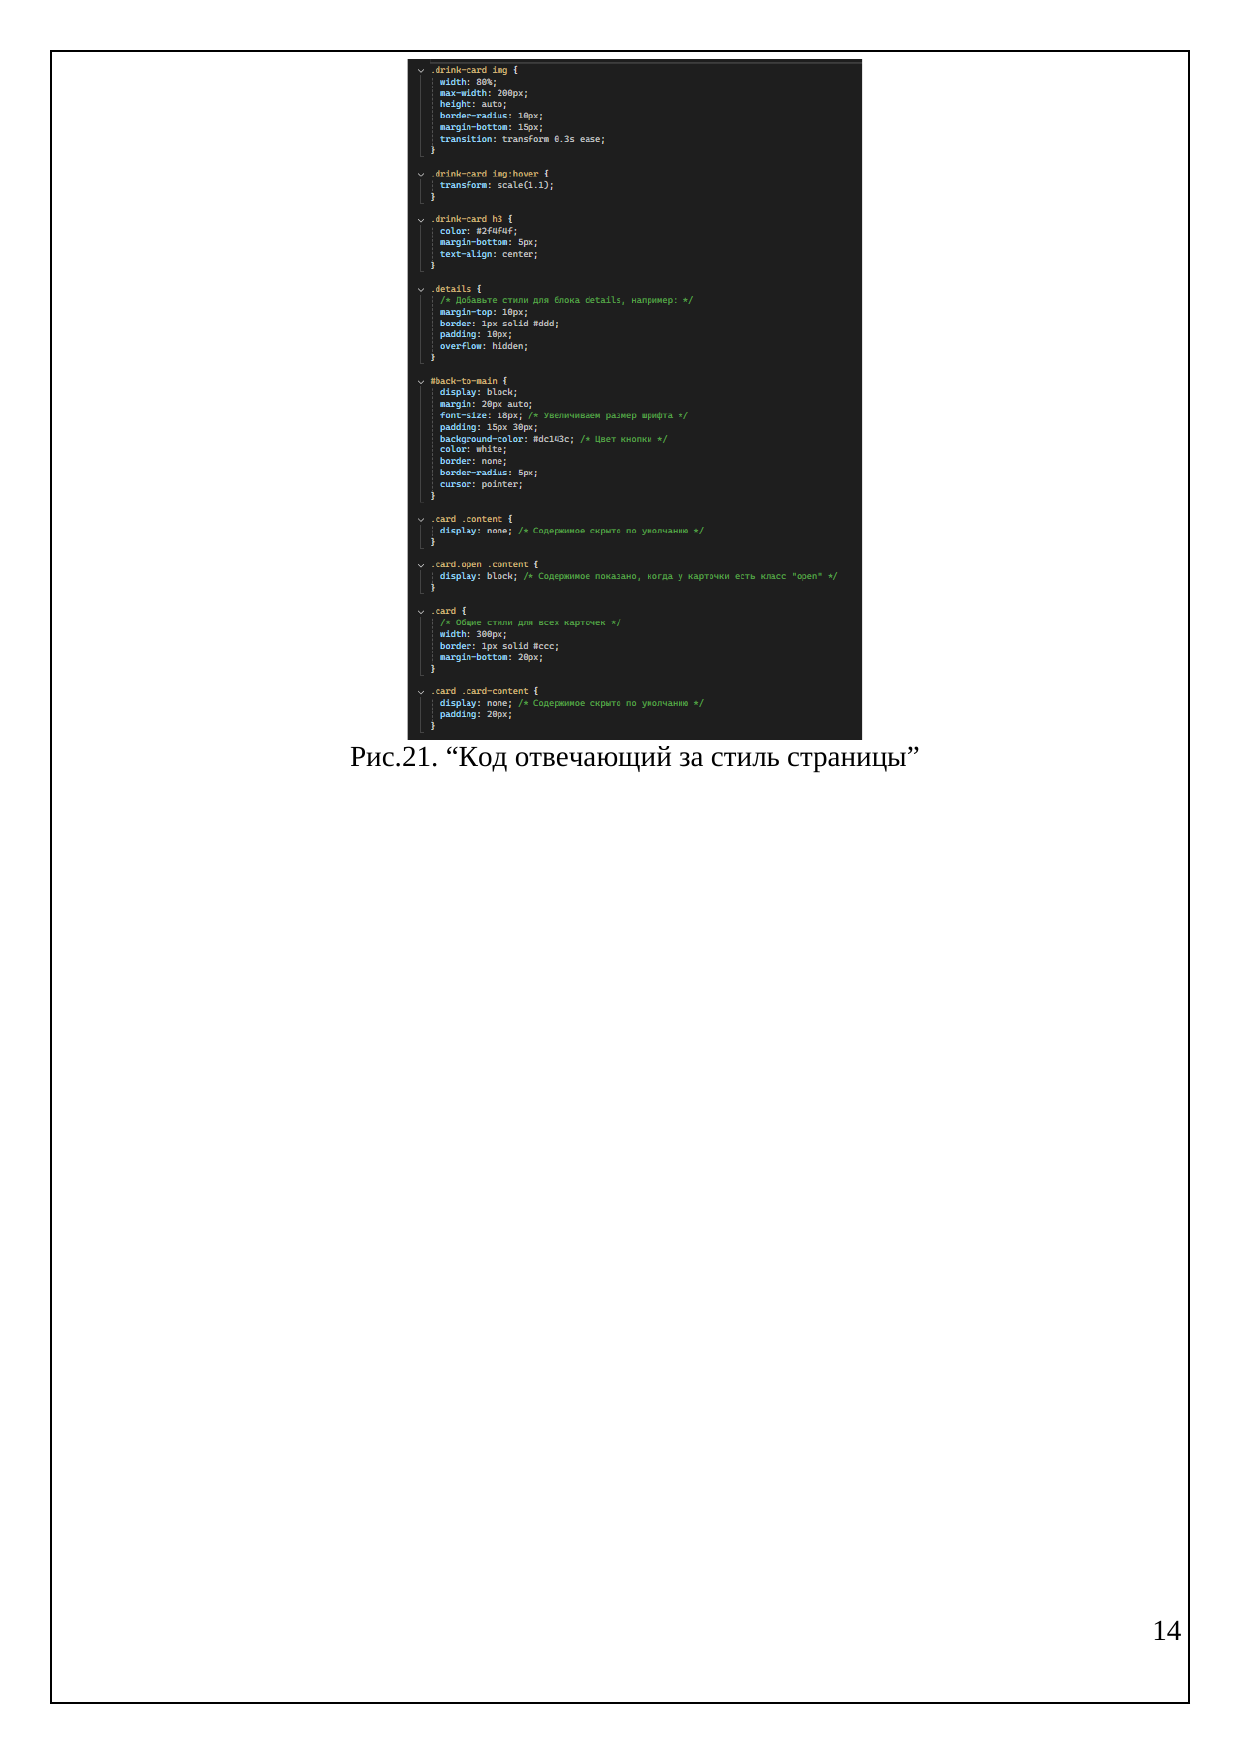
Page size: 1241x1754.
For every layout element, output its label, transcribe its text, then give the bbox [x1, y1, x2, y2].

text Рис.21. “Код отвечающий за стиль страницы” [89, 739, 1181, 773]
picture [407, 59, 863, 740]
